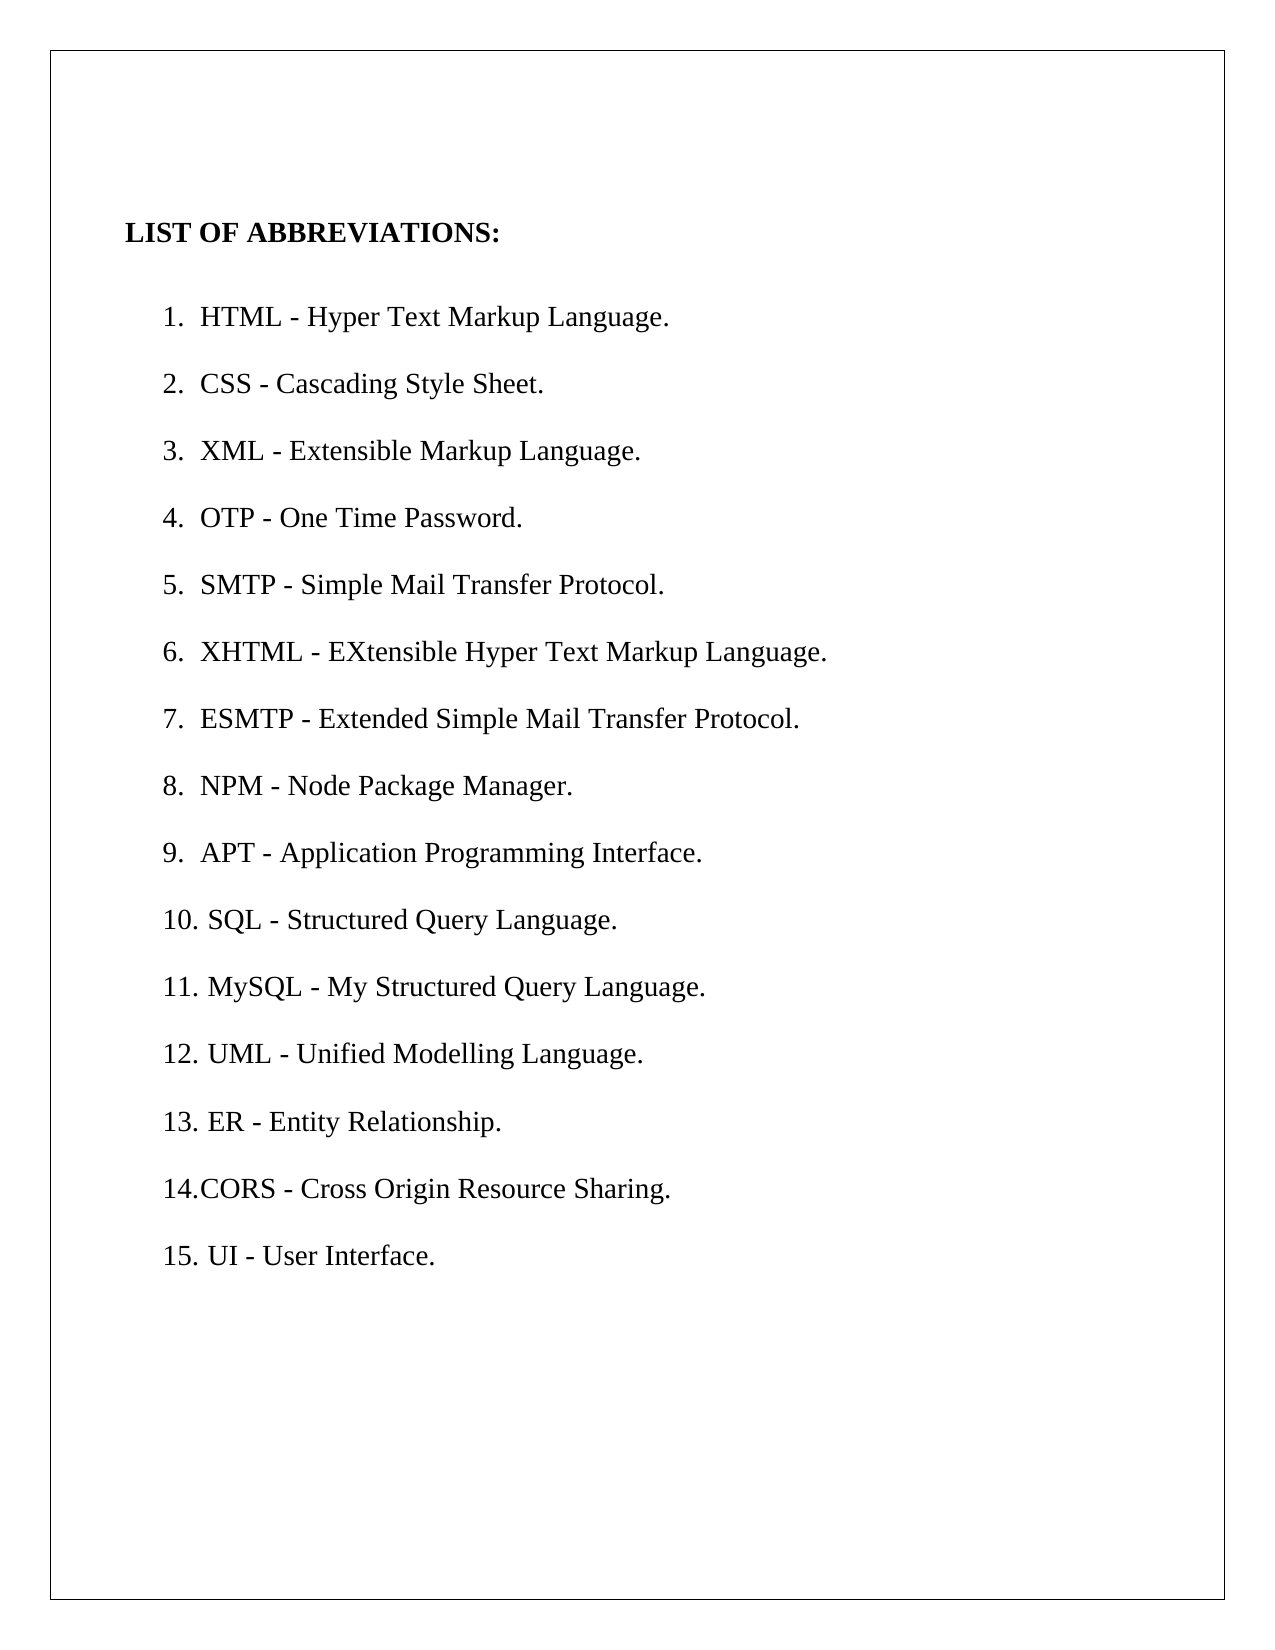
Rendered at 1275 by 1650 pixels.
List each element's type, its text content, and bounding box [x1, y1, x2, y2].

list MySQL - My Structured Query Language. [162, 969, 1138, 1003]
list UML - Unified Modelling Language. [162, 1037, 1138, 1070]
list SQL - Structured Query Language. [162, 902, 1138, 936]
list UI - User Interface. [162, 1238, 1138, 1271]
list HTML - Hyper Text Markup Language. [162, 299, 1138, 332]
list XML - Extensible Markup Language. [162, 433, 1138, 466]
text LIST OF ABBREVIATIONS: [125, 215, 1138, 248]
list CORS - Cross Origin Resource Sharing. [162, 1171, 1138, 1204]
list OTP - One Time Password. [162, 500, 1138, 533]
list XHTML - EXtensible Hyper Text Markup Language. [162, 634, 1138, 668]
list CSS - Cascading Style Sheet. [162, 366, 1138, 399]
list NPM - Node Package Manager. [162, 768, 1138, 802]
list ER - Entity Relationship. [162, 1104, 1138, 1137]
list ESMTP - Extended Simple Mail Transfer Protocol. [162, 701, 1138, 735]
list SMTP - Simple Mail Transfer Protocol. [162, 567, 1138, 601]
list APT - Application Programming Interface. [162, 835, 1138, 869]
